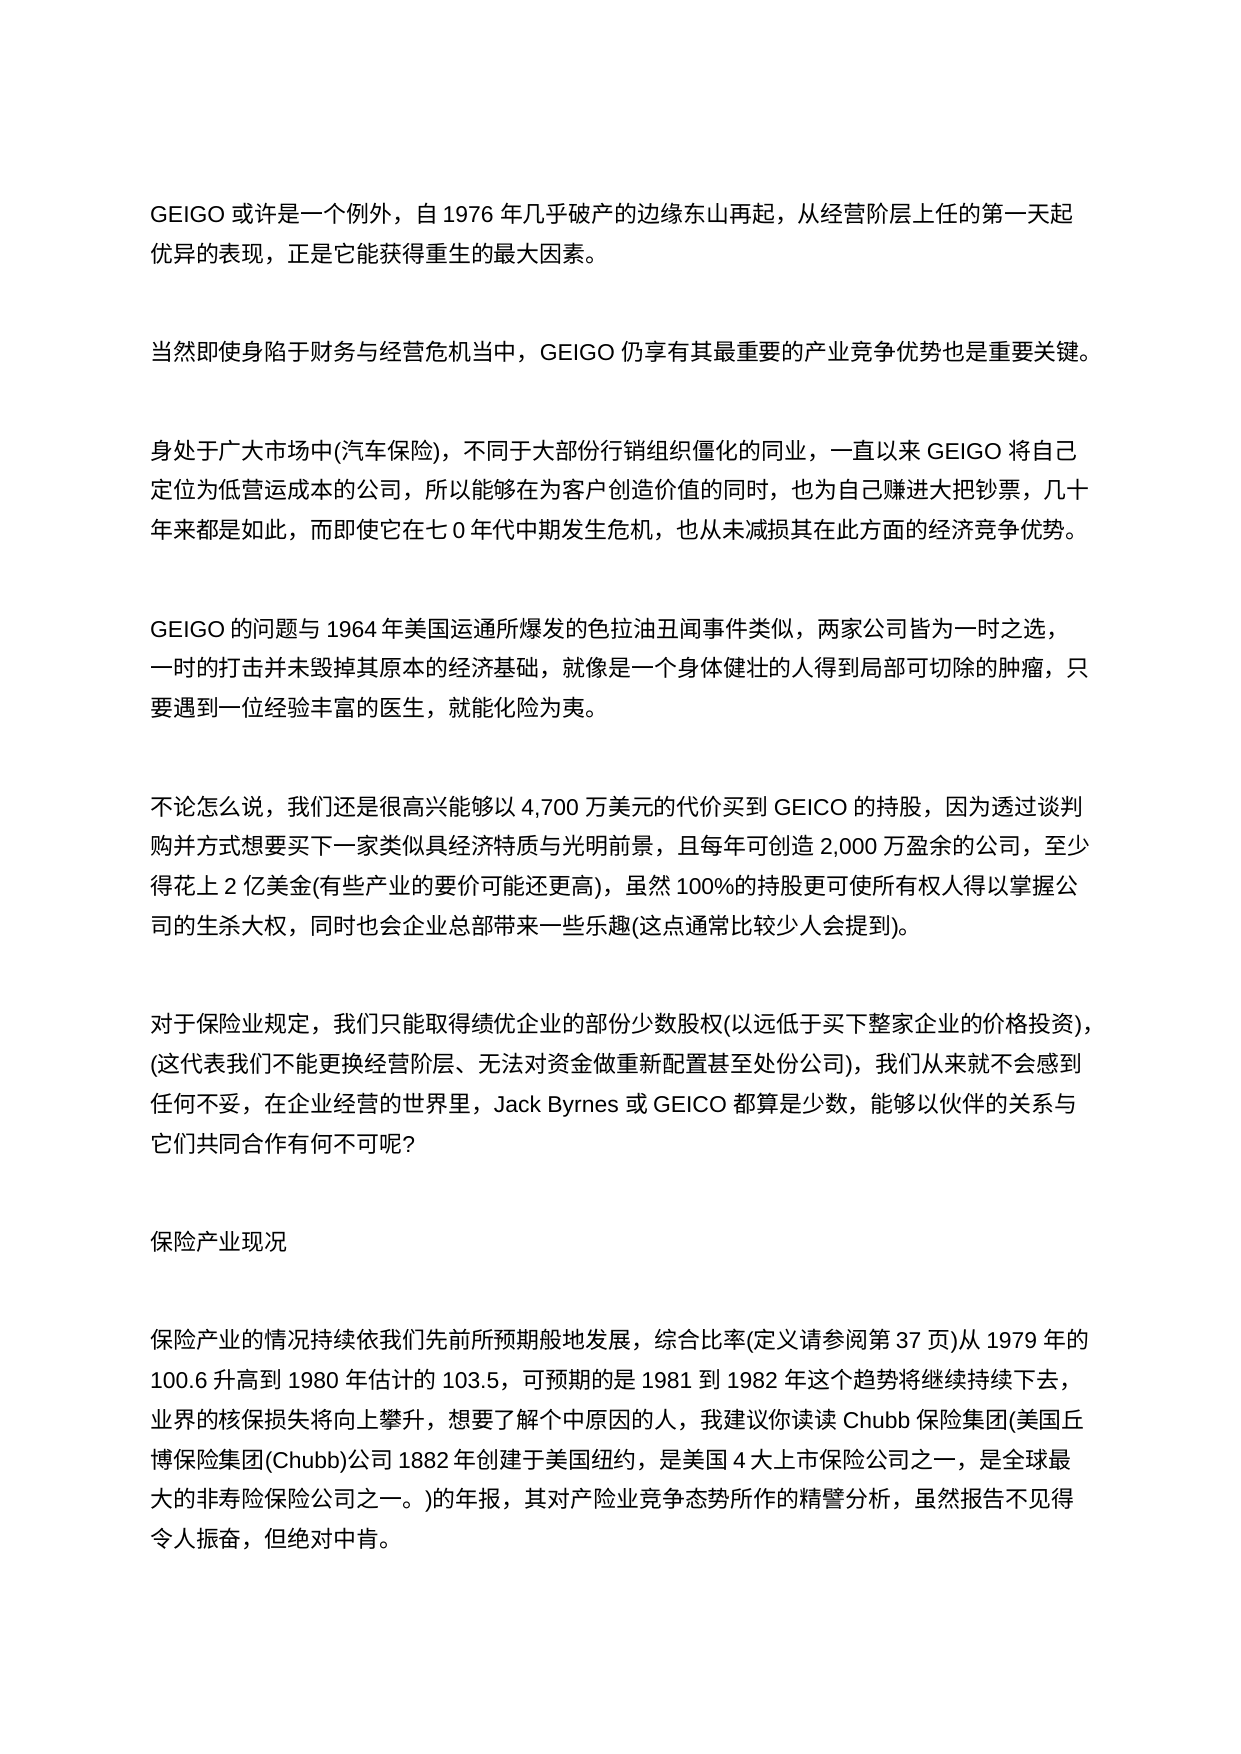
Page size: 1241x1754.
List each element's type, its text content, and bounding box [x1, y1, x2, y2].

text GEIGO 或许是一个例外，自1976 年几乎破产的边缘东山再起，从经营阶层上任的第一天起优异的表现，正是它能获得重生的最大因素。 [150, 196, 1090, 269]
text GEIGO的问题与1964年美国运通所爆发的色拉油丑闻事件类似，两家公司皆为一时之选，一时的打击并未毁掉其原本的经济基础，就像是一个身体健壮的人得到局部可切除的肿瘤，只要遇到一位经验丰富的医生，就能化险为夷。 [150, 610, 1090, 723]
text 当然即使身陷于财务与经营危机当中，GEIGO 仍享有其最重要的产业竞争优势也是重要关键。 [150, 334, 1090, 367]
text 对于保险业规定，我们只能取得绩优企业的部份少数股权(以远低于买下整家企业的价格投资)，(这代表我们不能更换经营阶层、无法对资金做重新配置甚至处份公司)，我们从来就不会感到任何不妥，在企业经营的世界里，Jack Byrnes 或 GEICO 都算是少数，能够以伙伴的关系与它们共同合作有何不可呢? [150, 1006, 1090, 1159]
text 不论怎么说，我们还是很高兴能够以4,700 万美元的代价买到 GEICO 的持股，因为透过谈判购并方式想要买下一家类似具经济特质与光明前景，且每年可创造 2,000 万盈余的公司，至少得花上 2 亿美金(有些产业的要价可能还更高)，虽然 100%的持股更可使所有权人得以掌握公司的生杀大权，同时也会企业总部带来一些乐趣(这点通常比较少人会提到)。 [150, 788, 1090, 941]
text 身处于广大市场中(汽车保险)，不同于大部份行销组织僵化的同业，一直以来 GEIGO 将自己定位为低营运成本的公司，所以能够在为客户创造价值的同时，也为自己赚进大把钞票，几十年来都是如此，而即使它在七0年代中期发生危机，也从未减损其在此方面的经济竞争优势。 [150, 432, 1090, 545]
text 保险产业的情况持续依我们先前所预期般地发展，综合比率(定义请参阅第37 页)从 1979 年的 100.6 升高到 1980 年估计的 103.5，可预期的是1981 到 1982 年这个趋势将继续持续下去，业界的核保损失将向上攀升，想要了解个中原因的人，我建议你读读 Chubb 保险集团(美国丘博保险集团(Chubb)公司1882年创建于美国纽约，是美国4大上市保险公司之一，是全球最大的非寿险保险公司之一。)的年报，其对产险业竞争态势所作的精譬分析，虽然报告不见得令人振奋，但绝对中肯。 [150, 1322, 1090, 1554]
text 保险产业现况 [150, 1224, 1090, 1257]
